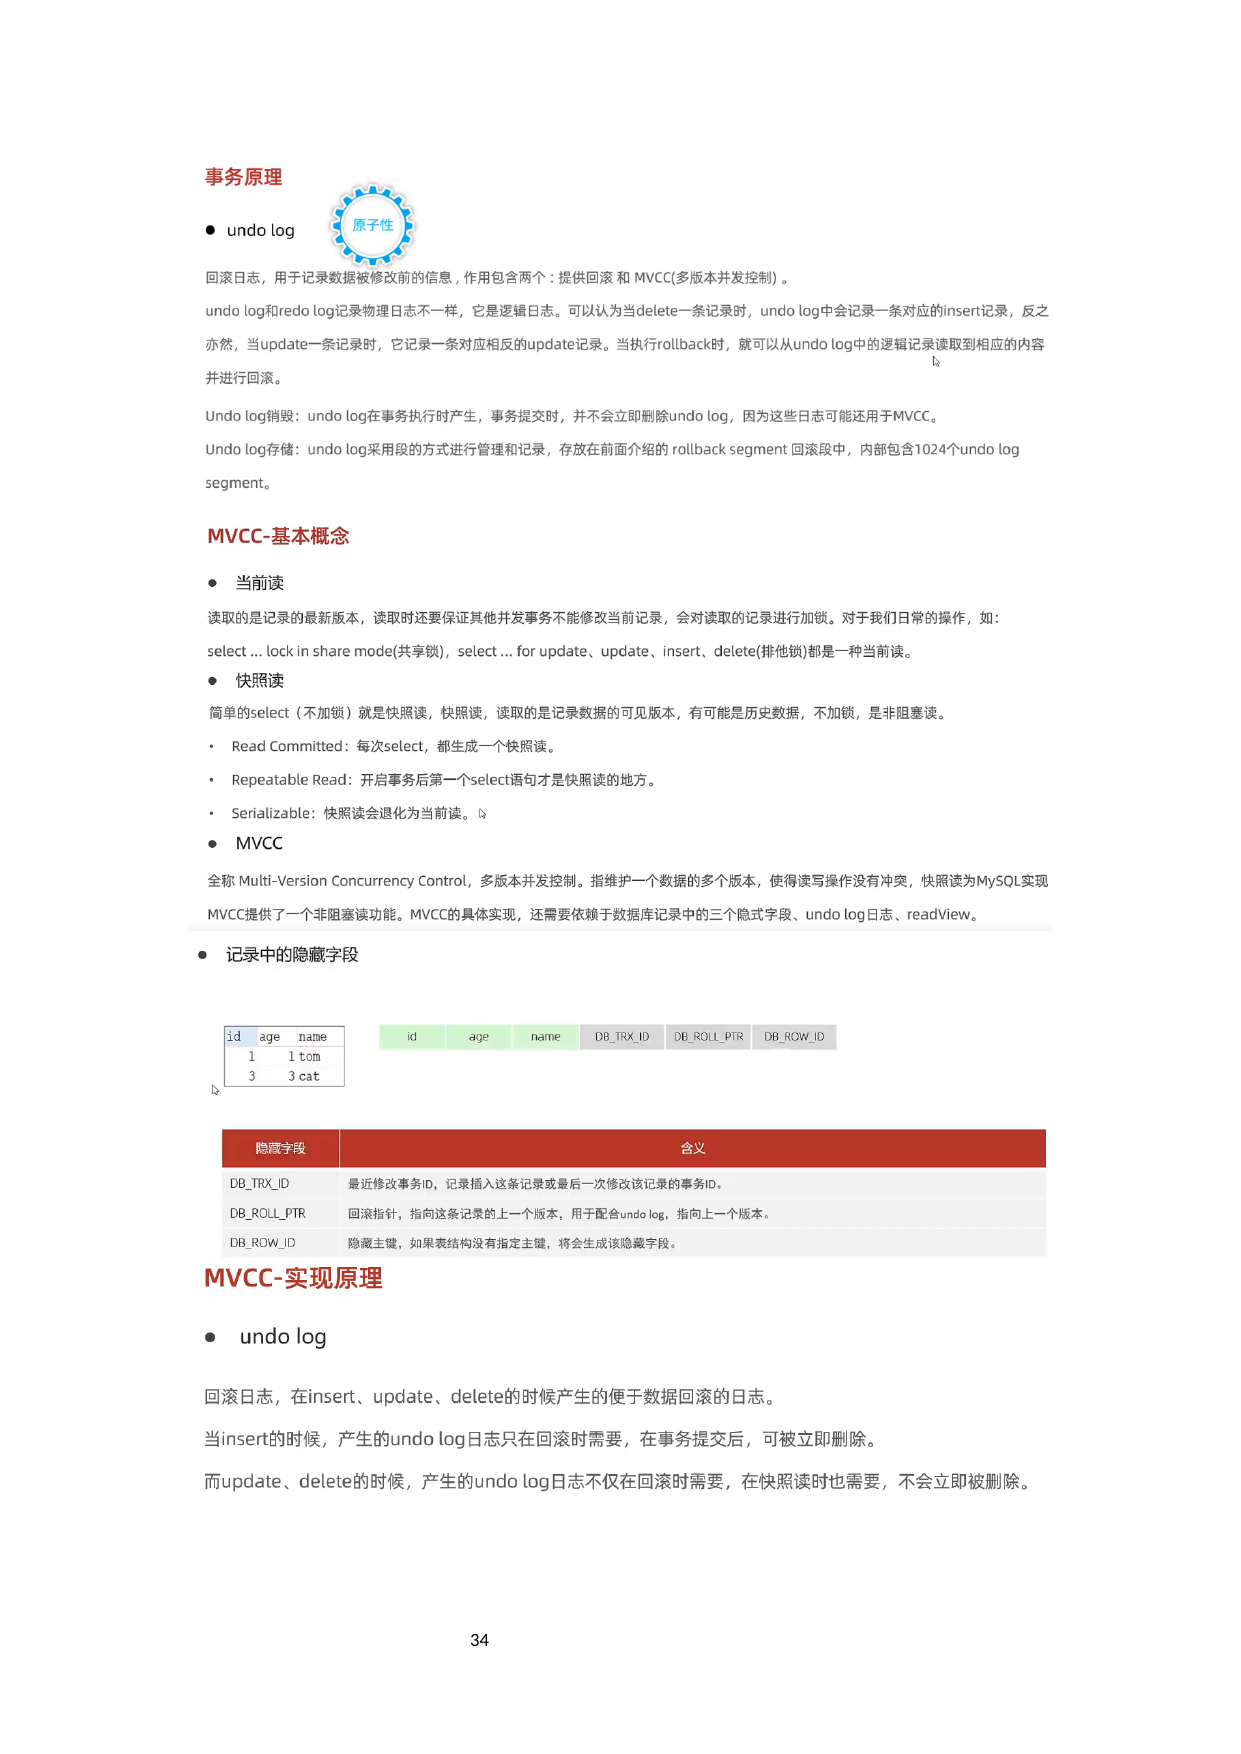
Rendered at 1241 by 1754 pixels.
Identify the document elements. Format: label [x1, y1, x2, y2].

picture [187, 1267, 1052, 1499]
picture [187, 942, 1052, 1262]
picture [187, 162, 1053, 501]
picture [187, 519, 1053, 931]
